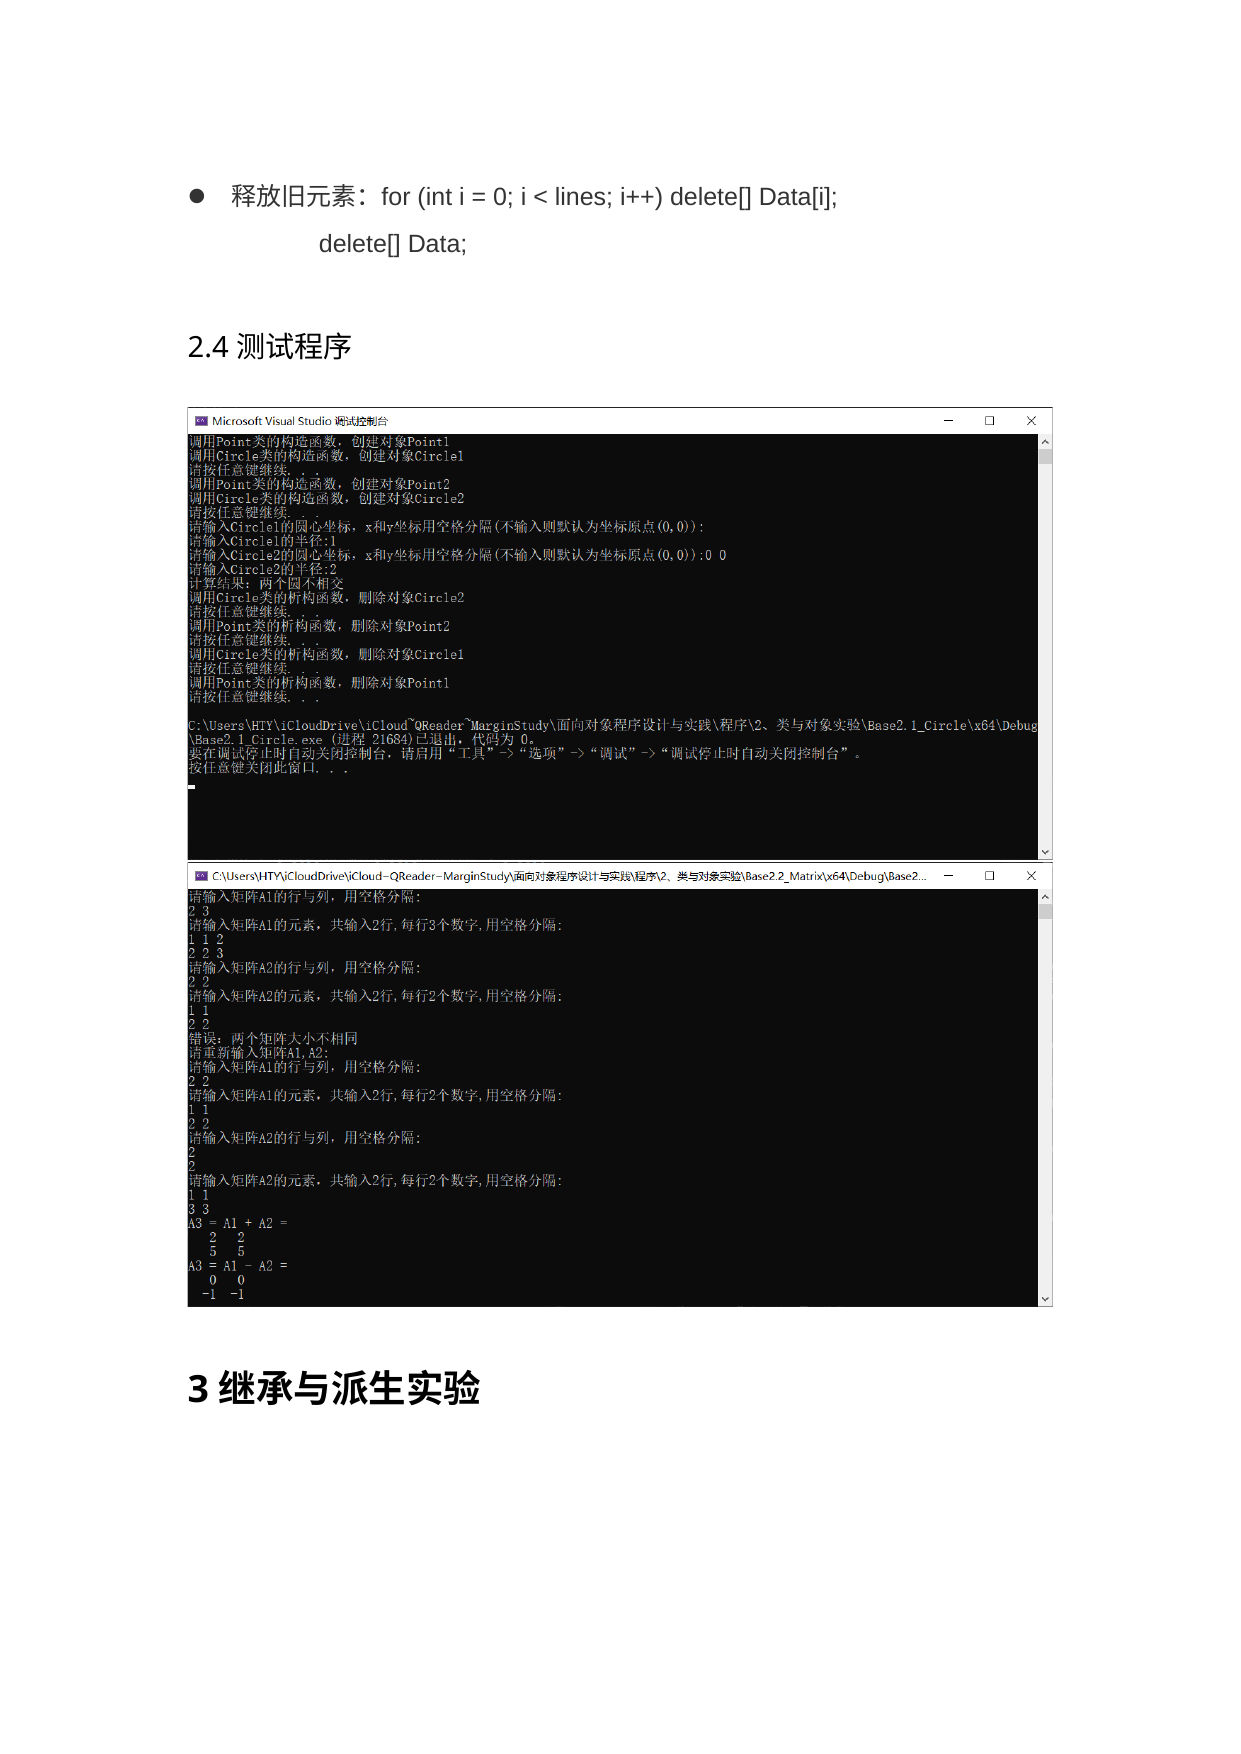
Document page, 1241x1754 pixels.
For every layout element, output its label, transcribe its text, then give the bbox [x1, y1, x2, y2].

picture [187, 407, 1053, 860]
list 释放旧元素：for (int i = 0; i < lines; i++) delete[] Data[i]; delete[] Data; [187, 162, 1053, 259]
subtitle 3 继承与派生实验 [187, 1353, 1053, 1418]
subtitle 2.4 测试程序 [187, 312, 1053, 377]
picture [187, 862, 1053, 1307]
